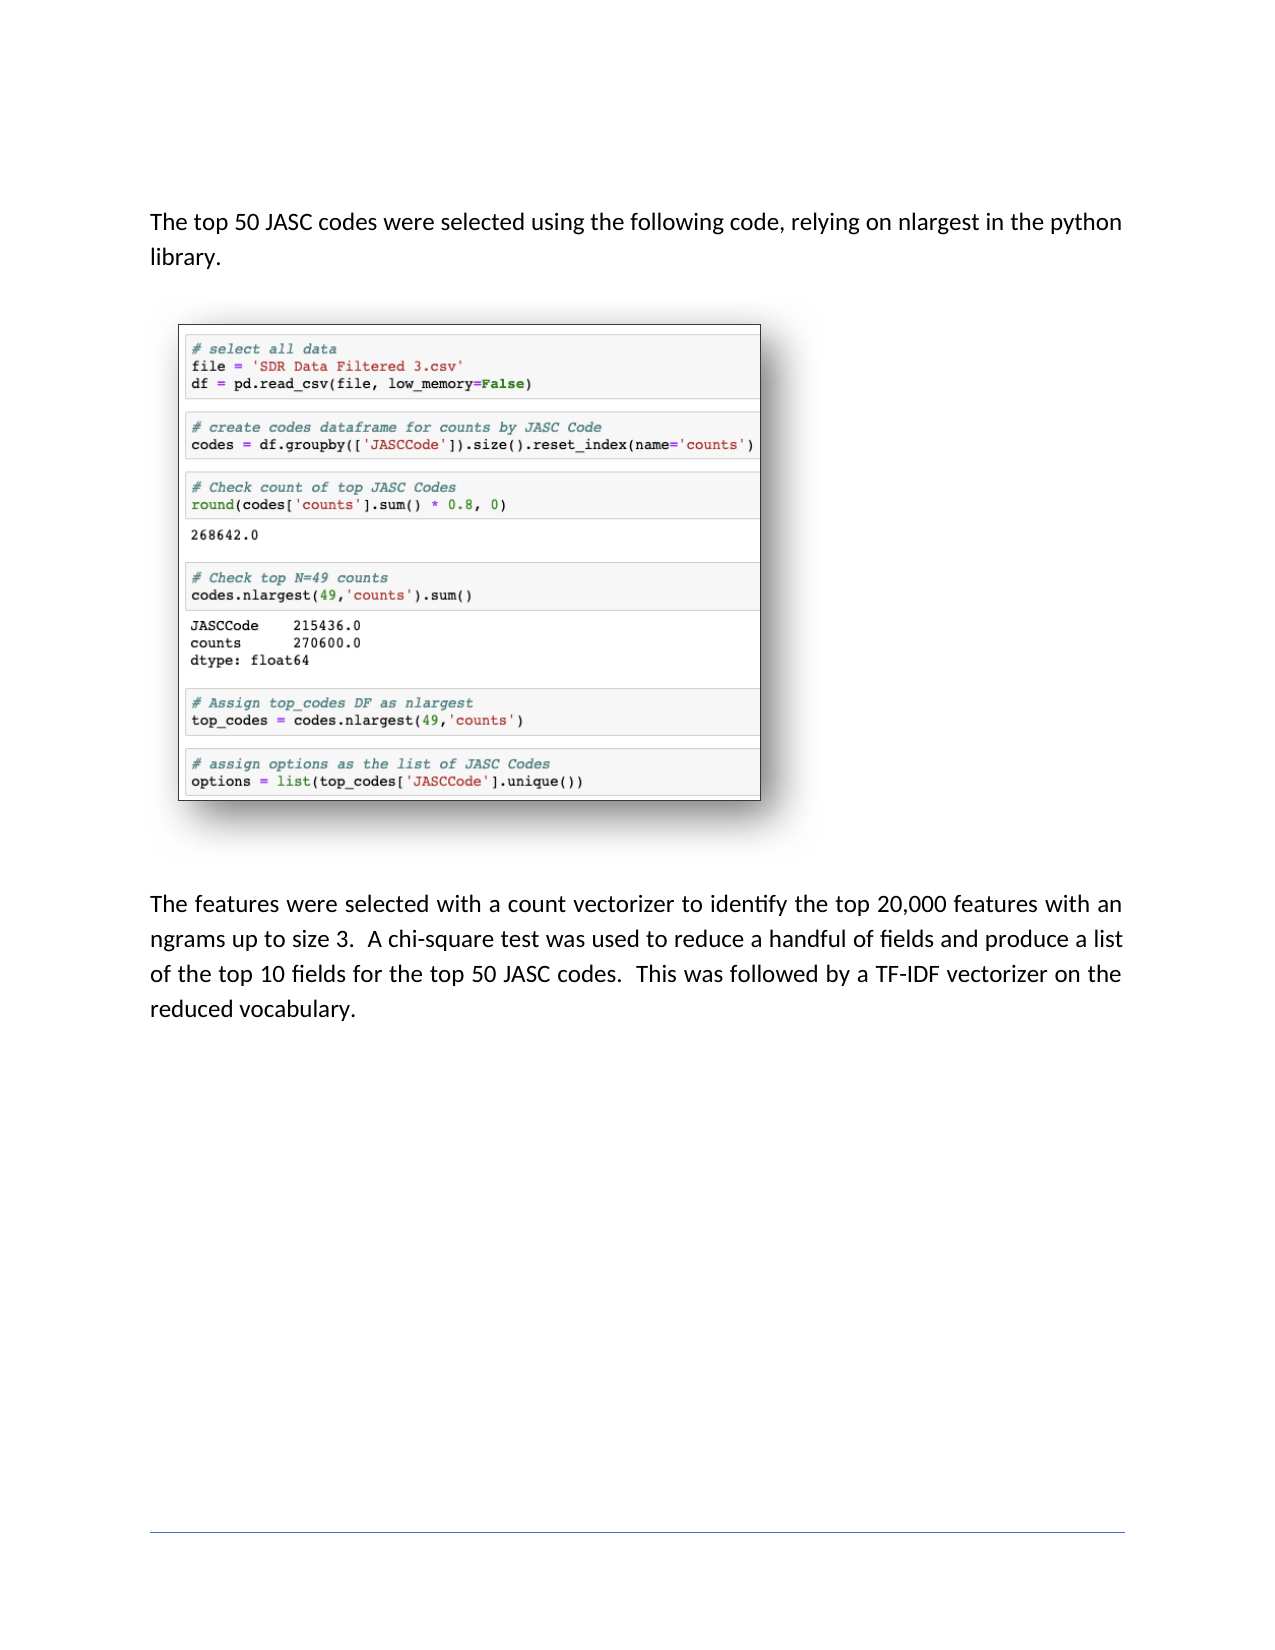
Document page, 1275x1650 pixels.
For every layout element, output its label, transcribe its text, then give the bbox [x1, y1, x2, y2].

picture [179, 325, 760, 800]
text The features were selected with a count vectorizer to identify the top 20,000 features with an ngrams up to size 3. A chi-square test was used to reduce a handful of fields and produce a list of the top 10 fields for the top 50 JASC codes. This was followed by a TF-IDF vectorizer on the reduced vocabulary. [150, 888, 1125, 1023]
text The top 50 JASC codes were selected using the following code, relying on nlargest in the python library. [150, 206, 1125, 271]
